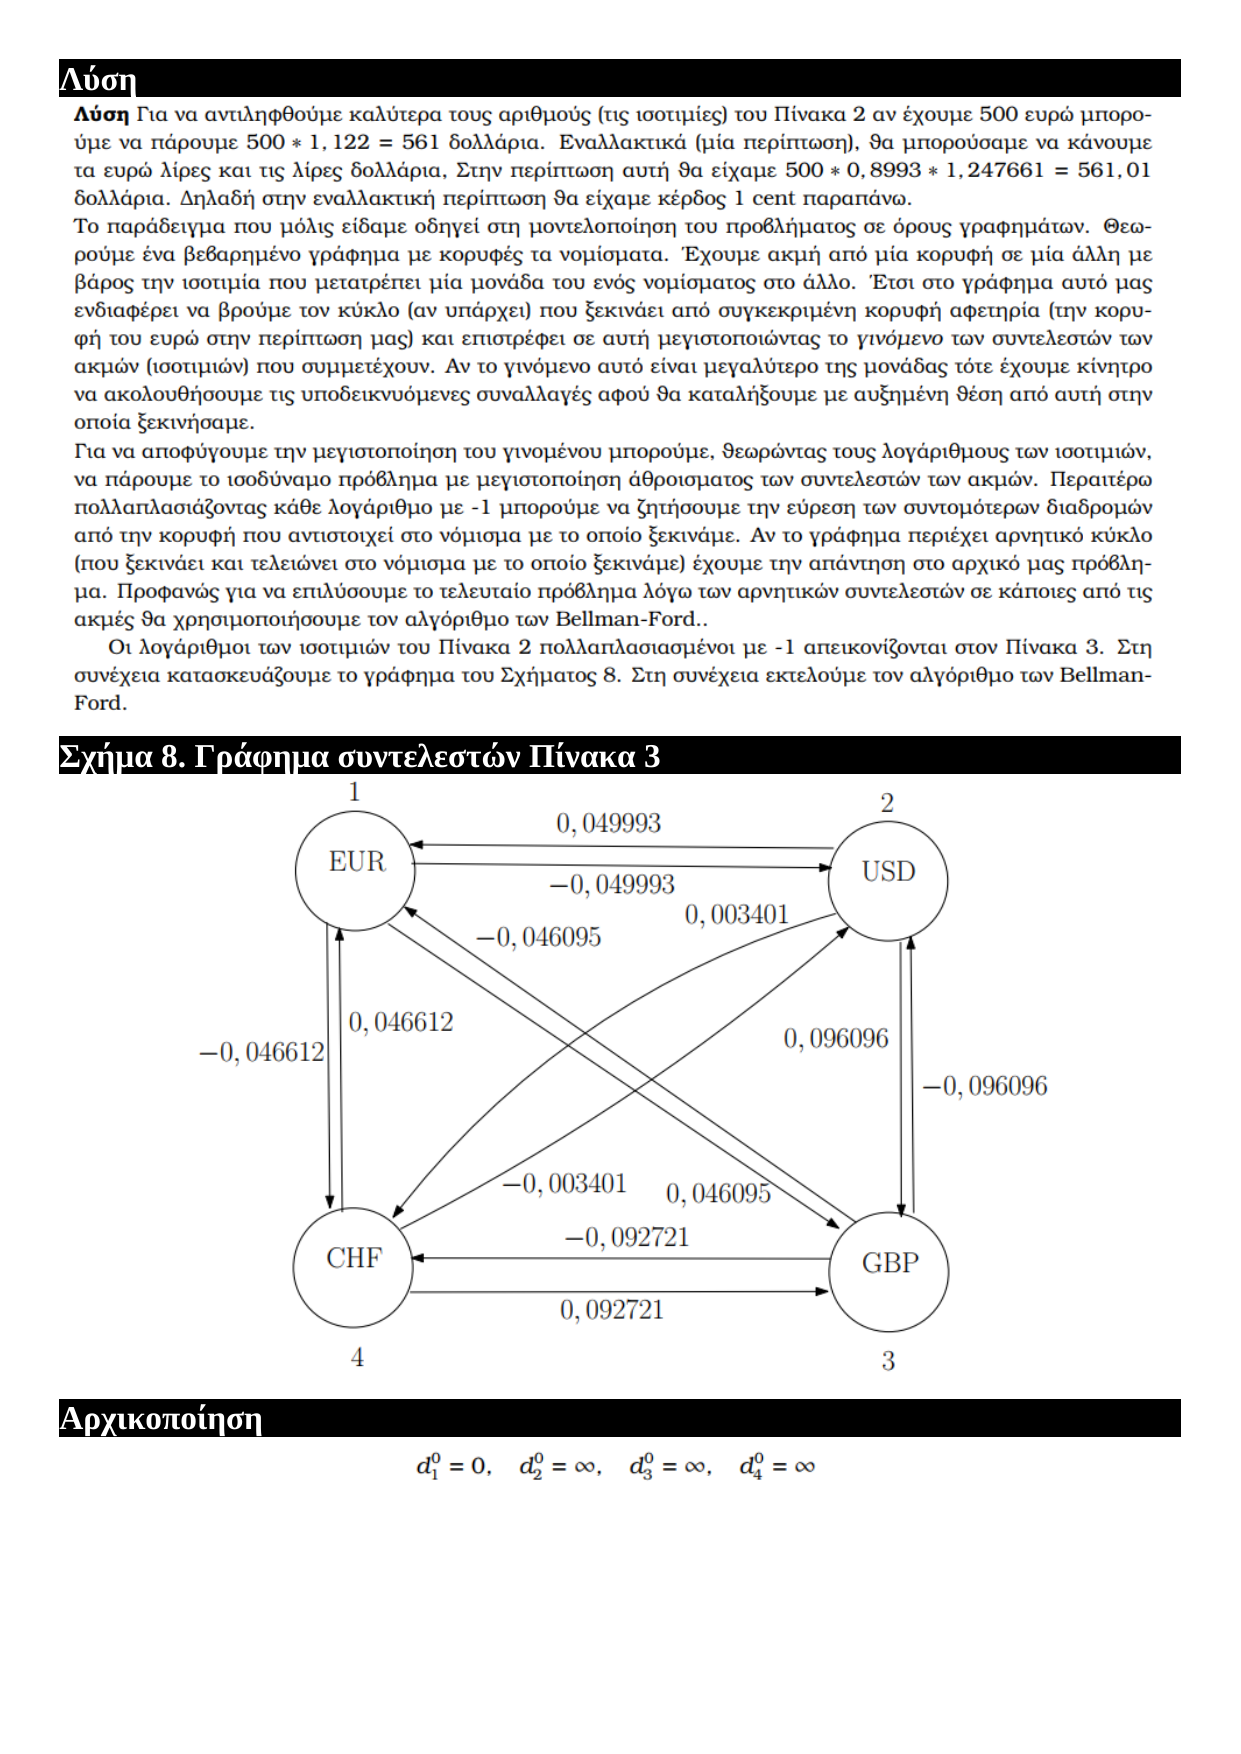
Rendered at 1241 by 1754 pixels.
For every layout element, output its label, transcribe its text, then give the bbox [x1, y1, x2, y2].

subtitle Σχήμα 8. Γράφημα συντελεστών Πίνακα 3 [59, 736, 1181, 774]
picture [403, 1440, 837, 1490]
picture [59, 100, 1182, 718]
picture [185, 777, 1056, 1380]
subtitle Λύση [59, 59, 1181, 97]
subtitle Αρχικοποίηση [59, 1399, 1181, 1437]
